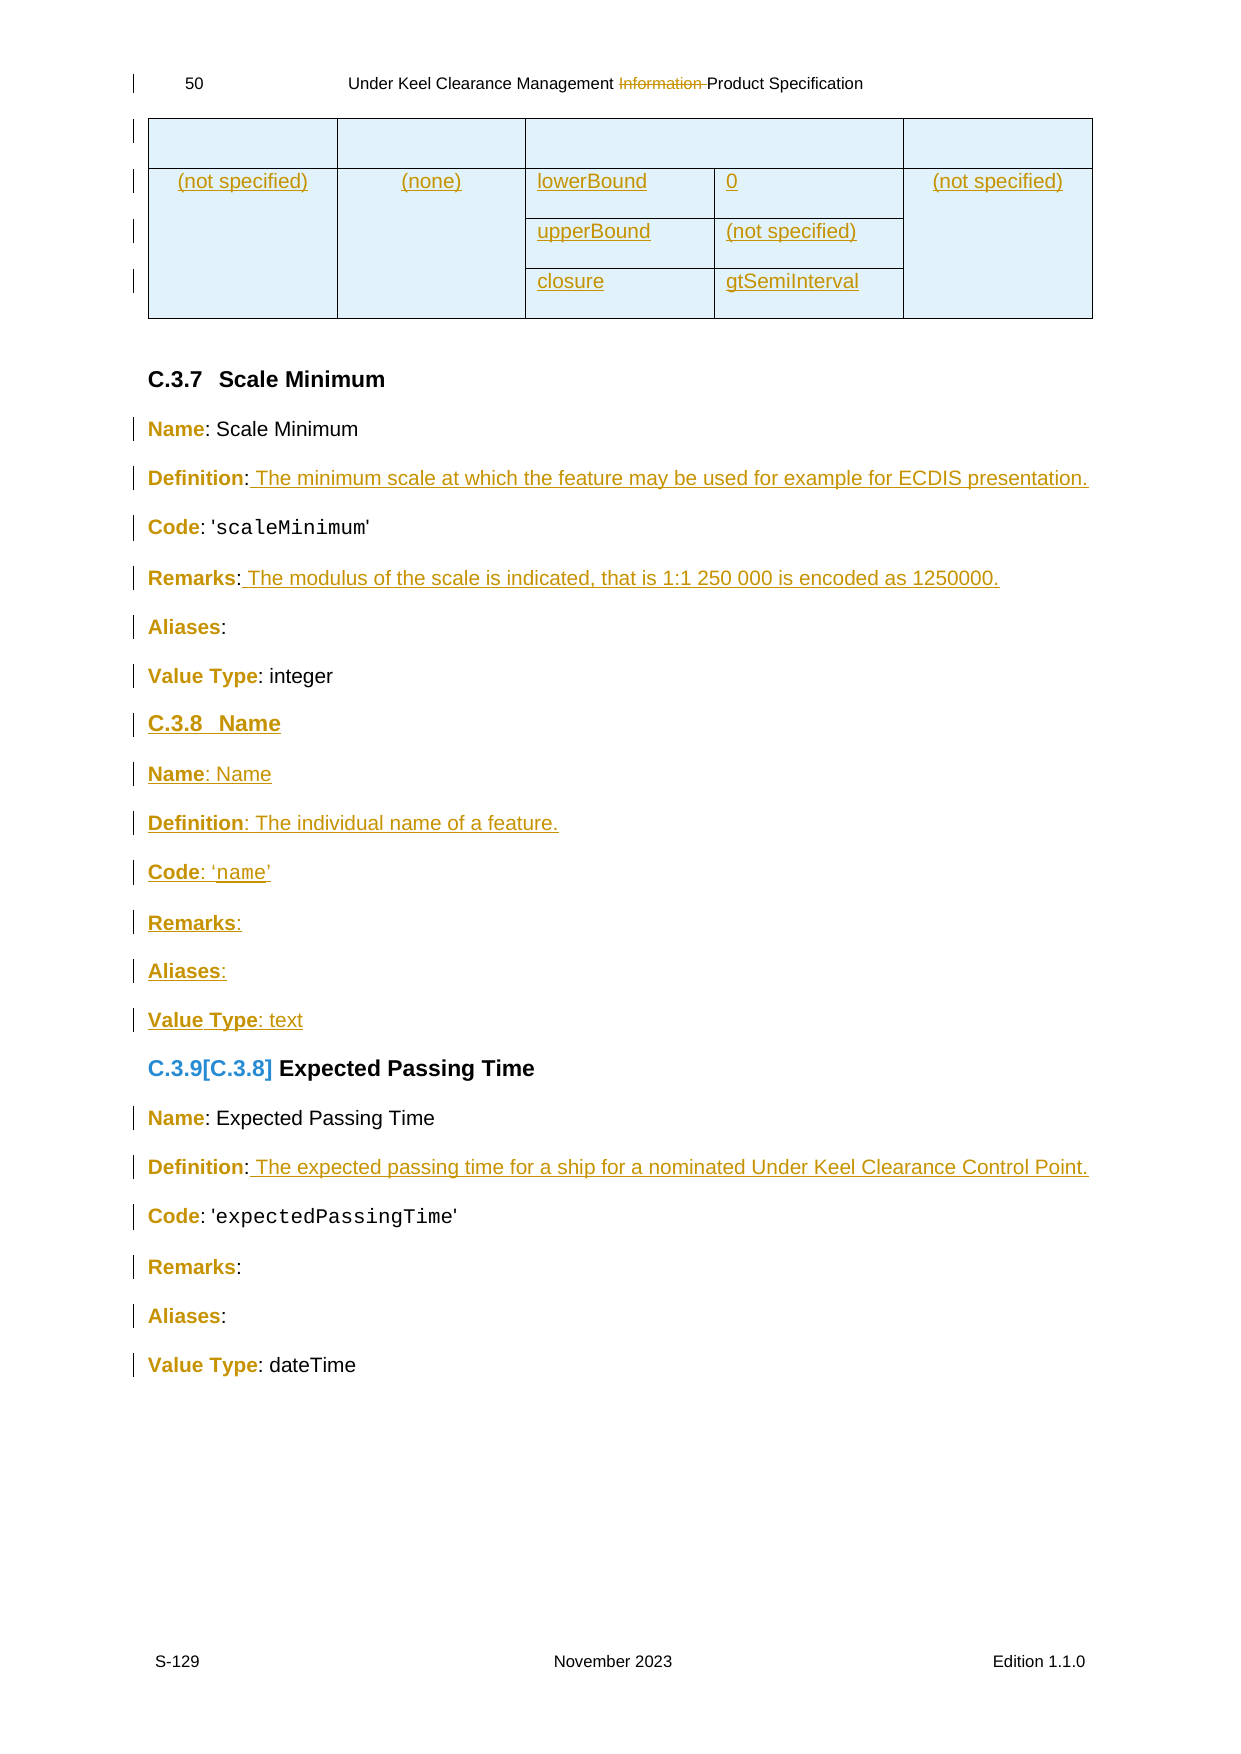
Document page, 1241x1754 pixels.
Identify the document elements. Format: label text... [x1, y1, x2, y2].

text Aliases: [148, 1304, 1092, 1328]
text Remarks: [148, 566, 1092, 590]
text Value Type: integer [148, 664, 1092, 688]
subtitle Scale Minimum [148, 368, 1092, 392]
text Aliases: [148, 615, 1092, 639]
text Definition: [148, 466, 1092, 490]
text Name: Expected Passing Time [148, 1106, 1092, 1130]
subtitle Expected Passing Time [148, 1057, 1092, 1081]
text Definition: [148, 1155, 1092, 1179]
text Value Type: dateTime [148, 1353, 1092, 1377]
text Remarks: [148, 1255, 1092, 1279]
text Name: Scale Minimum [148, 417, 1092, 441]
text Code: 'scaleMinimum' [148, 515, 1092, 541]
text Code: 'expectedPassingTime' [148, 1204, 1092, 1230]
